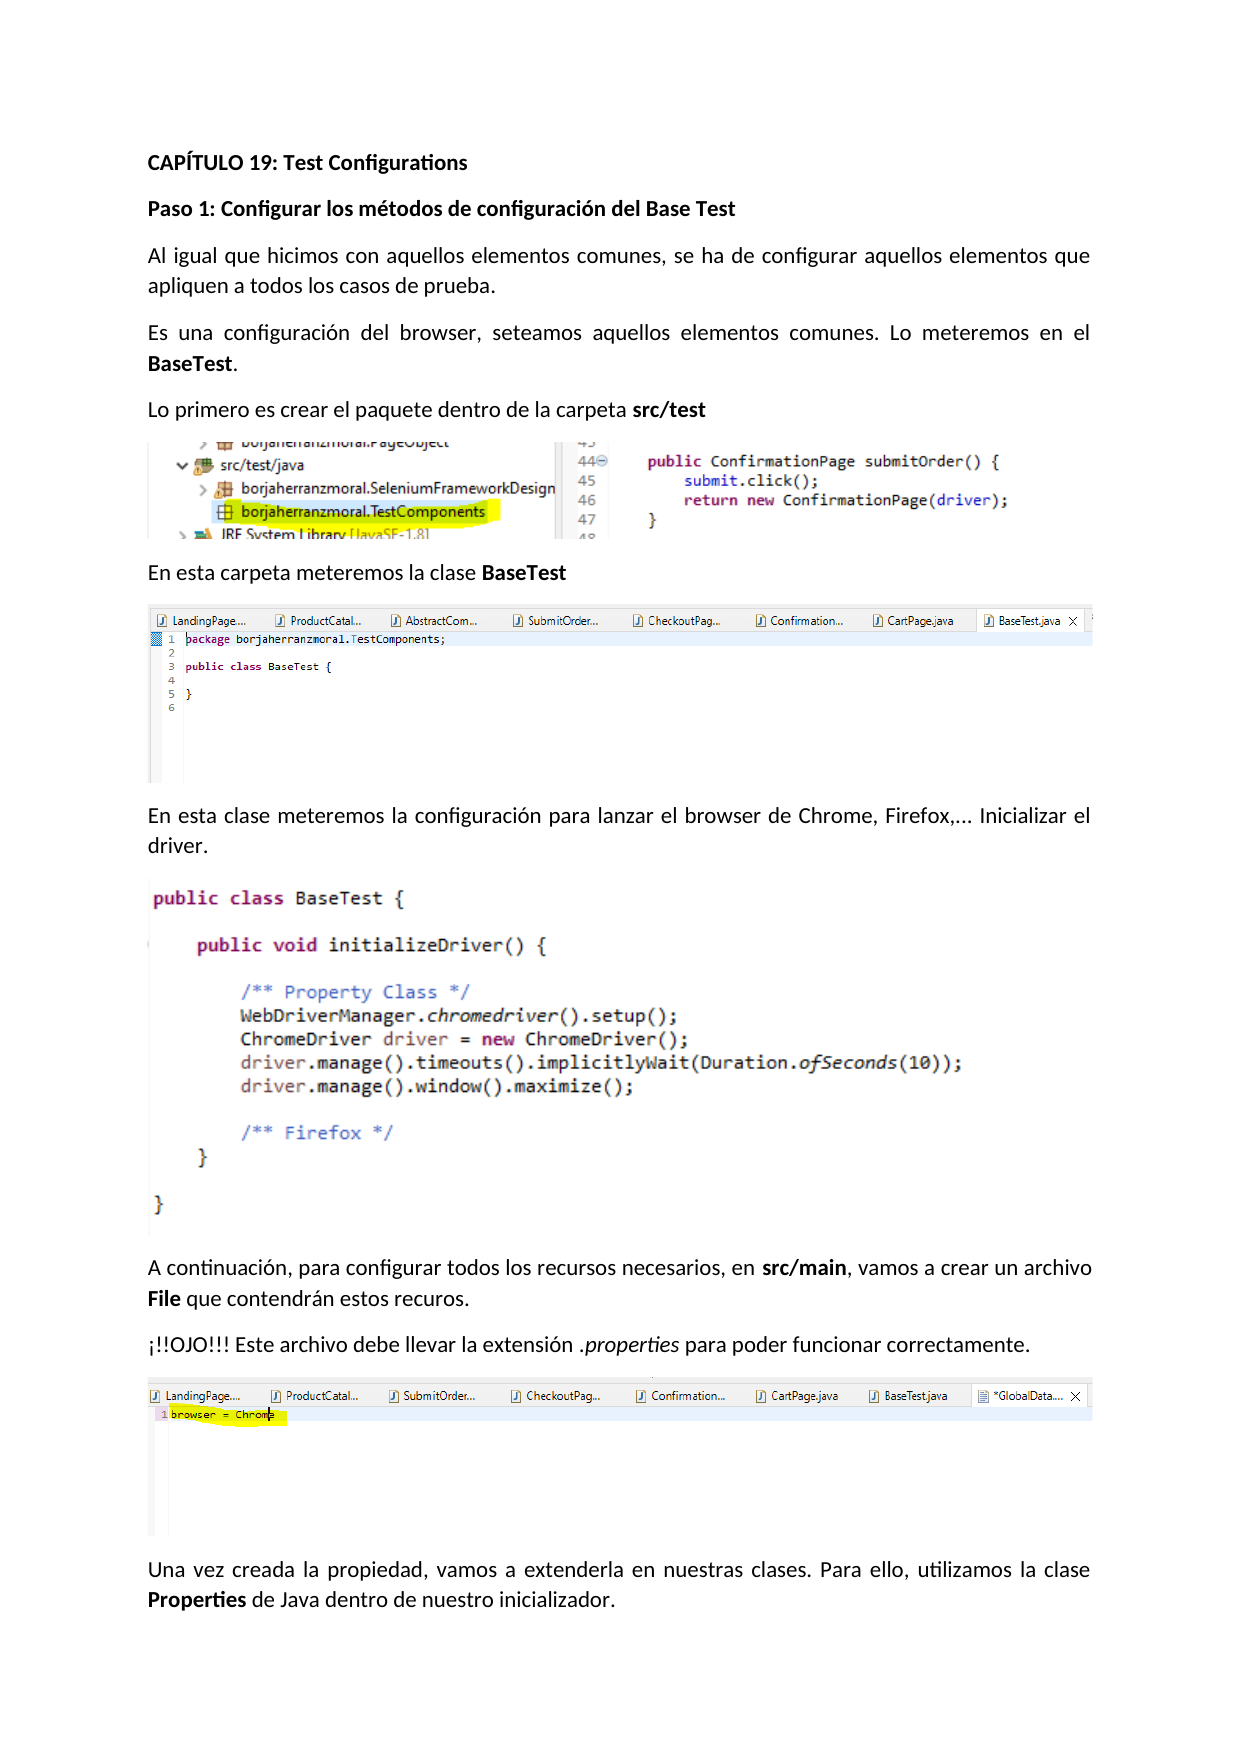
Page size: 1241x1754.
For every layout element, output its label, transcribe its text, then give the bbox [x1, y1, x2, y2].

text A continuación, para configurar todos los recursos necesarios, en src/main, vamos a crear un archivo File que contendrán estos recuros. [148, 1253, 1093, 1312]
picture [147, 604, 1093, 783]
text CAPÍTULO 19: Test Configurations [148, 148, 1093, 176]
text ¡!!OJO!!! Este archivo debe llevar la extensión .properties para poder funcionar correctamente. [148, 1331, 1093, 1359]
text Al igual que hicimos con aquellos elementos comunes, se ha de configurar aquellos elementos que apliquen a todos los casos de prueba. [148, 241, 1093, 299]
text Es una configuración del browser, seteamos aquellos elementos comunes. Lo meteremos en el BaseTest. [148, 318, 1093, 377]
text Lo primero es crear el paquete dentro de la carpeta src/test [148, 396, 1093, 423]
text En esta carpeta meteremos la clase BaseTest [148, 558, 1093, 586]
picture [147, 1377, 1093, 1536]
picture [147, 878, 1056, 1235]
picture [147, 442, 1093, 539]
text En esta clase meteremos la configuración para lanzar el browser de Chrome, Firefox,... Inicializar el driver. [148, 801, 1093, 859]
text Paso 1: Configurar los métodos de configuración del Base Test [148, 194, 1093, 222]
text Una vez creada la propiedad, vamos a extenderla en nuestras clases. Para ello, utilizamos la clase Properties de Java dentro de nuestro inicializador. [148, 1555, 1093, 1613]
